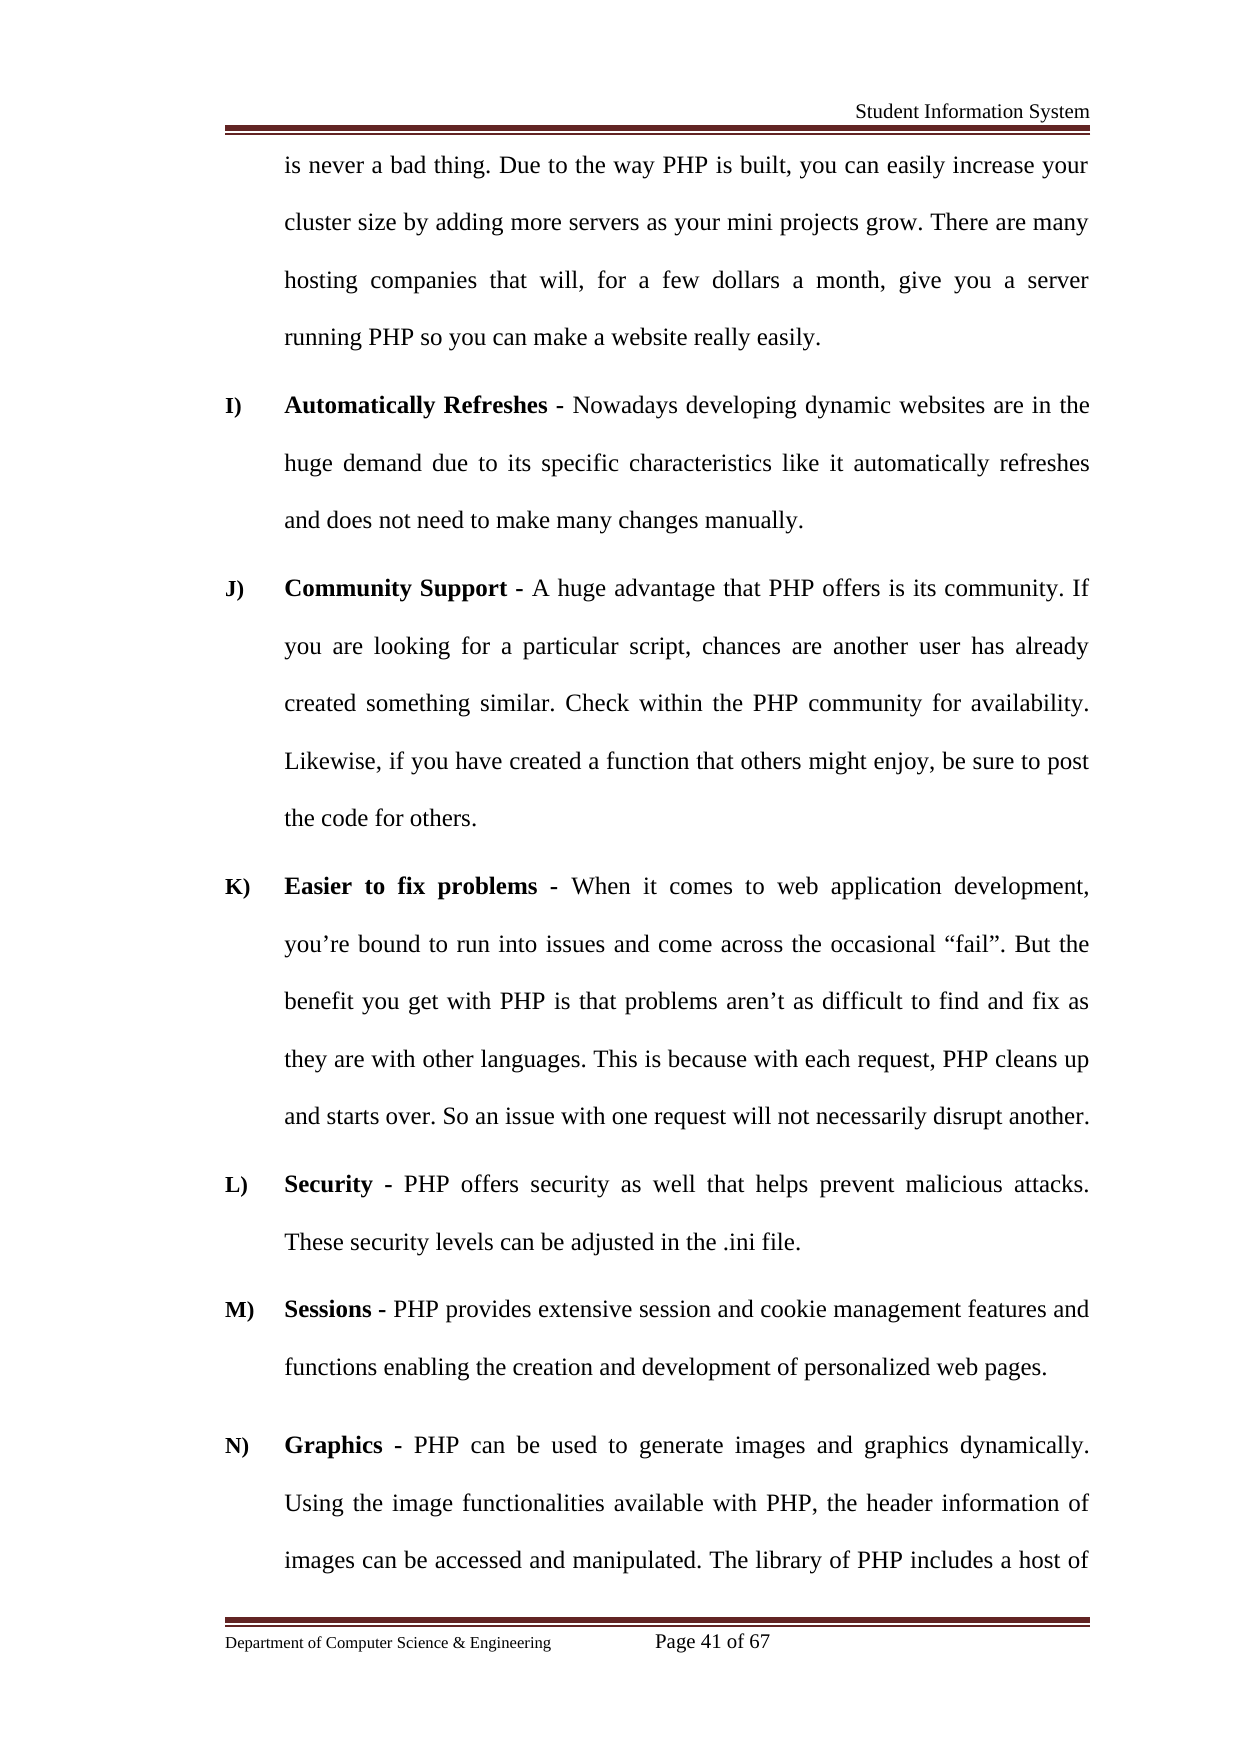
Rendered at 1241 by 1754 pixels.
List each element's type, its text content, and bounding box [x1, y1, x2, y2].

list Community Support - A huge advantage that PHP offers is its community. If you are looking for a particular script, chances are another user has already created something similar. Check within the PHP community for availability. Likewise, if you have created a function that others might enjoy, be sure to post the code for others. [225, 573, 1090, 832]
list Sessions - PHP provides extensive session and cookie management features and functions enabling the creation and development of personalized web pages. [225, 1294, 1090, 1381]
list Security - PHP offers security as well that helps prevent malicious attacks. These security levels can be adjusted in the .ini file. [225, 1169, 1090, 1255]
list Automatically Refreshes - Nowadays developing dynamic websites are in the huge demand due to its specific characteristics like it automatically refreshes and does not need to make many changes manually. [225, 390, 1090, 534]
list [225, 150, 1090, 351]
list Easier to fix problems - When it comes to web application development, you’re bound to run into issues and come across the occasional “fail”. But the benefit you get with PHP is that problems aren’t as difficult to find and fix as they are with other languages. This is because with each request, PHP cleans up and starts over. So an issue with one request will not necessarily disrupt another. [225, 871, 1090, 1130]
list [225, 1430, 1090, 1574]
